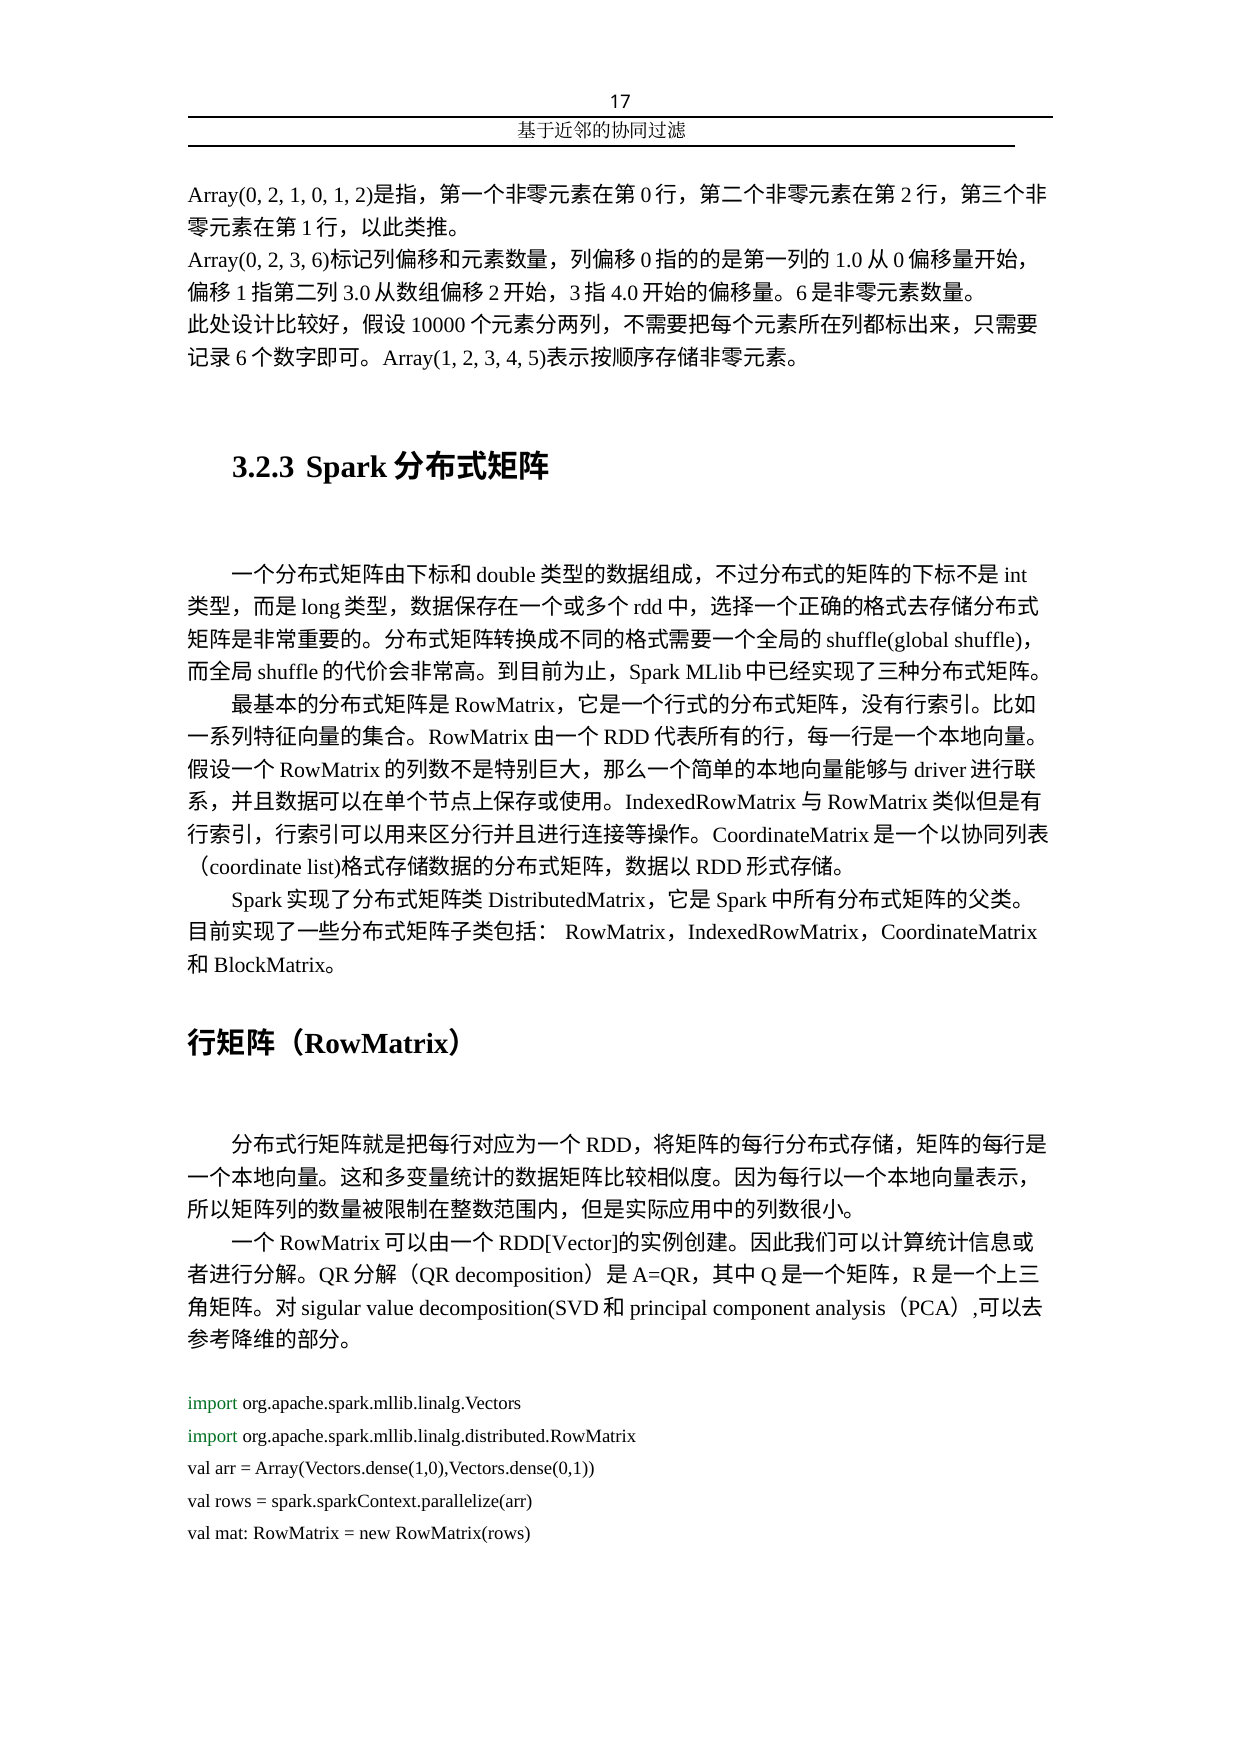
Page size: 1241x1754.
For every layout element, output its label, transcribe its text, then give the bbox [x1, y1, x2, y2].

text val arr = Array(Vectors.dense(1,0),Vectors.dense(0,1)) [187, 1452, 1053, 1484]
text val rows = spark.sparkContext.parallelize(arr) [187, 1484, 1053, 1517]
text Array(0, 2, 1, 0, 1, 2)是指，第一个非零元素在第0行，第二个非零元素在第2行，第三个非零元素在第1行，以此类推。 [187, 177, 1053, 242]
text 一个RowMatrix可以由一个RDD[Vector]的实例创建。因此我们可以计算统计信息或者进行分解。QR分解（QR decomposition）是A=QR，其中Q是一个矩阵，R是一个上三角矩阵。对sigular value decomposition(SVD和principal component analysis（PCA）,可以去参考降维的部分。 [187, 1224, 1053, 1354]
text import org.apache.spark.mllib.linalg.distributed.RowMatrix [187, 1419, 1053, 1452]
text val mat: RowMatrix = new RowMatrix(rows) [187, 1517, 1053, 1549]
text import org.apache.spark.mllib.linalg.Vectors [187, 1387, 1053, 1419]
text Array(0, 2, 3, 6)标记列偏移和元素数量，列偏移0指的的是第一列的1.0从0偏移量开始，偏移1指第二列3.0从数组偏移2开始，3指4.0开始的偏移量。6是非零元素数量。 [187, 242, 1053, 307]
text 最基本的分布式矩阵是RowMatrix，它是一个行式的分布式矩阵，没有行索引。比如一系列特征向量的集合。RowMatrix由一个RDD代表所有的行，每一行是一个本地向量。假设一个RowMatrix的列数不是特别巨大，那么一个简单的本地向量能够与driver进行联系，并且数据可以在单个节点上保存或使用。IndexedRowMatrix与RowMatrix类似但是有行索引，行索引可以用来区分行并且进行连接等操作。CoordinateMatrix是一个以协同列表（coordinate list)格式存储数据的分布式矩阵，数据以RDD形式存储。 [187, 686, 1053, 881]
subtitle Spark分布式矩阵 [232, 431, 1053, 496]
subtitle 行矩阵（RowMatrix） [187, 1008, 1053, 1073]
text 一个分布式矩阵由下标和double类型的数据组成，不过分布式的矩阵的下标不是int类型，而是long类型，数据保存在一个或多个rdd中，选择一个正确的格式去存储分布式矩阵是非常重要的。分布式矩阵转换成不同的格式需要一个全局的shuffle(global shuffle)，而全局shuffle的代价会非常高。到目前为止，Spark MLlib中已经实现了三种分布式矩阵。 [187, 556, 1053, 686]
text 此处设计比较好，假设10000个元素分两列，不需要把每个元素所在列都标出来，只需要记录6个数字即可。Array(1, 2, 3, 4, 5)表示按顺序存储非零元素。 [187, 307, 1053, 372]
text 分布式行矩阵就是把每行对应为一个RDD，将矩阵的每行分布式存储，矩阵的每行是一个本地向量。这和多变量统计的数据矩阵比较相似度。因为每行以一个本地向量表示，所以矩阵列的数量被限制在整数范围内，但是实际应用中的列数很小。 [187, 1127, 1053, 1224]
text Spark实现了分布式矩阵类DistributedMatrix，它是Spark中所有分布式矩阵的父类。目前实现了一些分布式矩阵子类包括： RowMatrix，IndexedRowMatrix，CoordinateMatrix和BlockMatrix。 [187, 881, 1053, 979]
